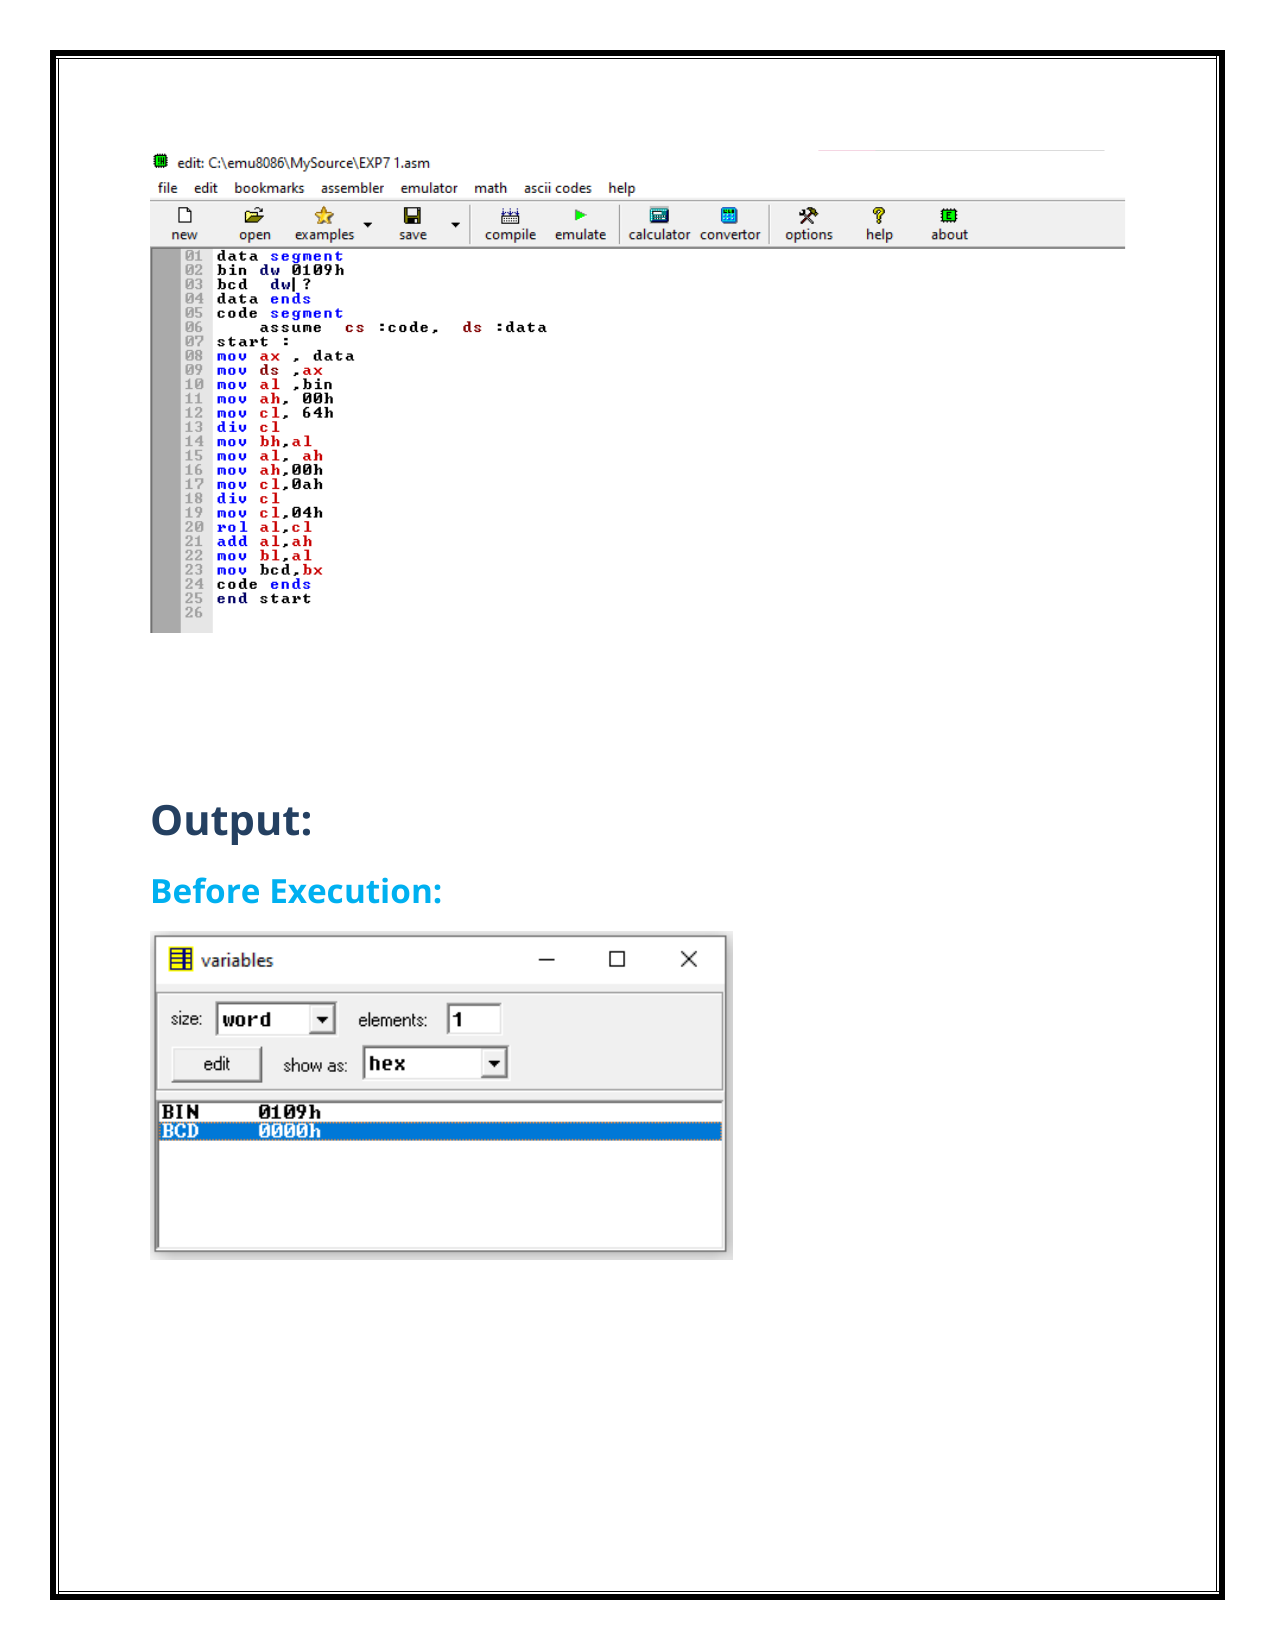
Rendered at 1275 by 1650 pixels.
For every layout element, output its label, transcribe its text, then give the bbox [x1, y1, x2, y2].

text Output: [150, 791, 1125, 848]
picture [150, 931, 733, 1260]
text Before Execution: [150, 867, 1125, 913]
picture [150, 150, 1125, 633]
